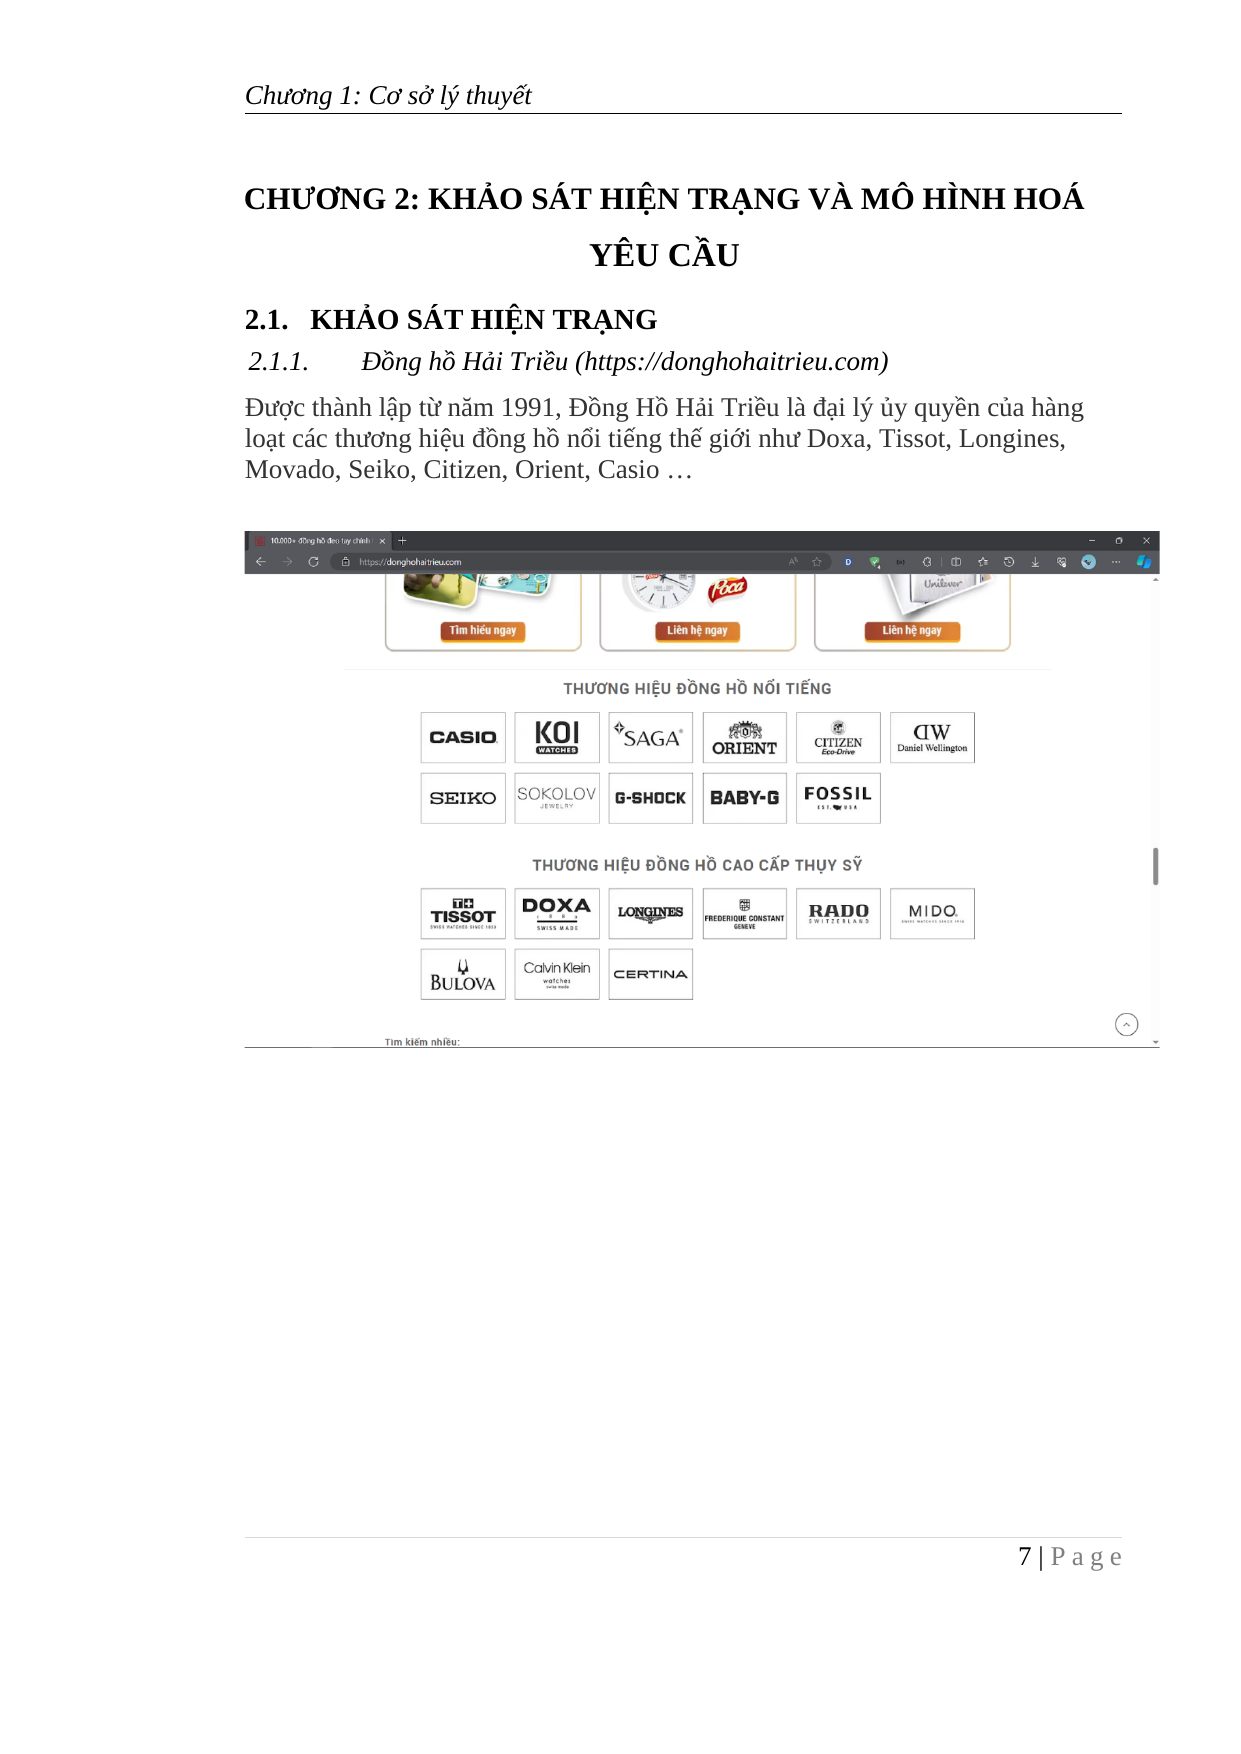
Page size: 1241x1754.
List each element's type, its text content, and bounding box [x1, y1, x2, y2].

subtitle KHẢO SÁT HIỆN TRẠNG [244, 302, 1122, 335]
picture [244, 531, 1160, 1048]
text Được thành lập từ năm 1991, Đồng Hồ Hải Triều là đại lý ủy quyền của hàng loạt các thương hiệu đồng hồ nổi tiếng thế giới như Doxa, Tissot, Longines, Movado, Seiko, Citizen, Orient, Casio … [244, 391, 1122, 485]
subtitle CHƯƠNG 2: KHẢO SÁT HIỆN TRẠNG VÀ MÔ HÌNH HOÁ YÊU CẦU [207, 180, 1122, 273]
list Đồng hồ Hải Triều (https://donghohaitrieu.com) [248, 344, 1083, 376]
